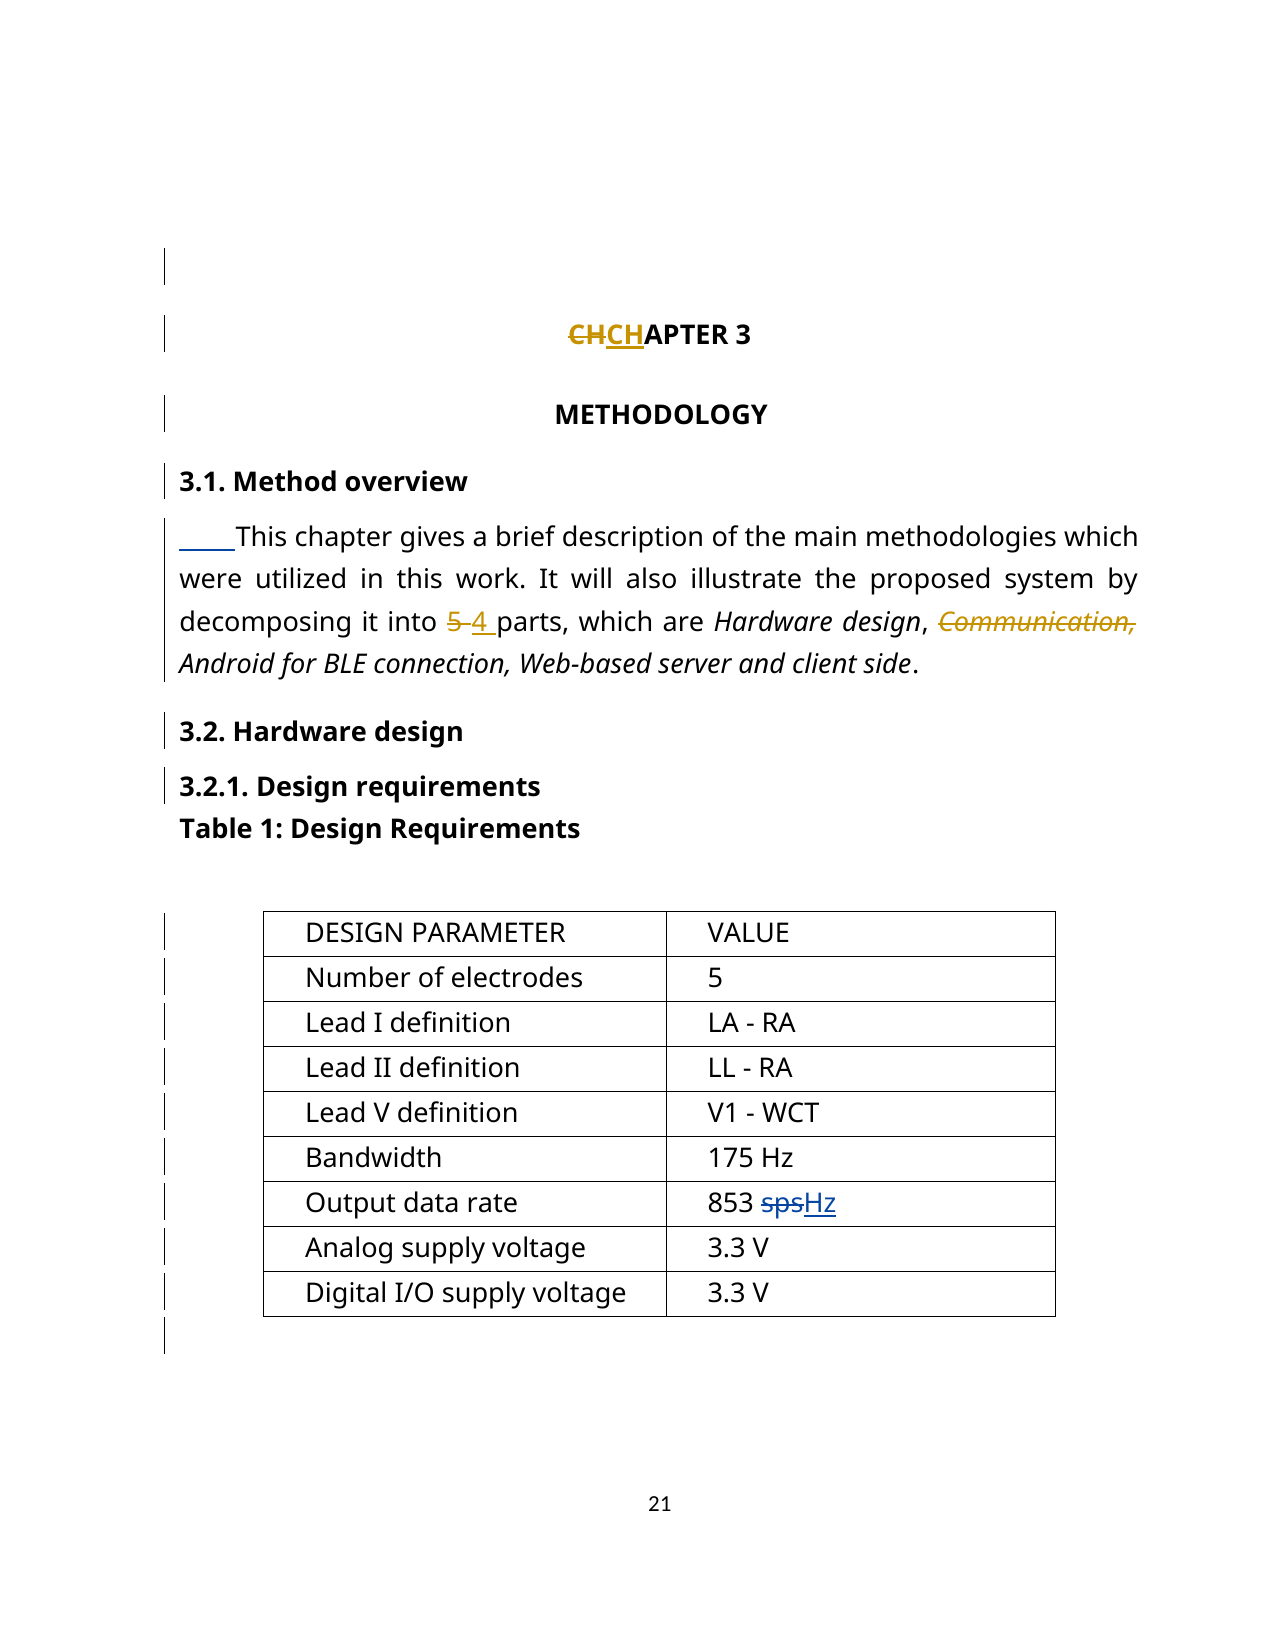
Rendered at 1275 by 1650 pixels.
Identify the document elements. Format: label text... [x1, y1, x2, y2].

subtitle 3.1. Method overview [179, 463, 1111, 499]
text This chapter gives a brief description of the main methodologies which were utilized in this work. It will also illustrate the proposed system by decomposing it into parts, which are Hardware design, Android for BLE connection, Web-based server and client side. [179, 517, 1139, 682]
table_cell Analog supply voltage [264, 1227, 666, 1271]
table_cell 3.3 V [667, 1227, 1055, 1271]
table_cell 5 [667, 957, 1055, 1001]
table_cell LA - RA [667, 1002, 1055, 1046]
table_cell Output data rate [264, 1182, 666, 1226]
subtitle 3.2.1. Design requirements [179, 767, 1139, 804]
table_cell LL - RA [667, 1047, 1055, 1091]
text Table 1: Design Requirements [179, 809, 1139, 846]
table_header VALUE [667, 912, 1055, 956]
table_cell Bandwidth [264, 1137, 666, 1181]
table_cell 3.3 V [667, 1272, 1055, 1316]
table_cell 175 Hz [667, 1137, 1055, 1181]
table_cell Lead I definition [264, 1002, 666, 1046]
table_cell Number of electrodes [264, 957, 666, 1001]
table_cell 853 [667, 1182, 1055, 1226]
table_cell Digital I/O supply voltage [264, 1272, 666, 1316]
subtitle METHODOLOGY [179, 395, 1139, 432]
table_cell V1 - WCT [667, 1092, 1055, 1136]
table_header DESIGN PARAMETER [264, 912, 666, 956]
text APTER 3 [179, 315, 1139, 352]
subtitle 3.2. Hardware design [179, 712, 1111, 749]
table_cell Lead II definition [264, 1047, 666, 1091]
table_cell Lead V definition [264, 1092, 666, 1136]
